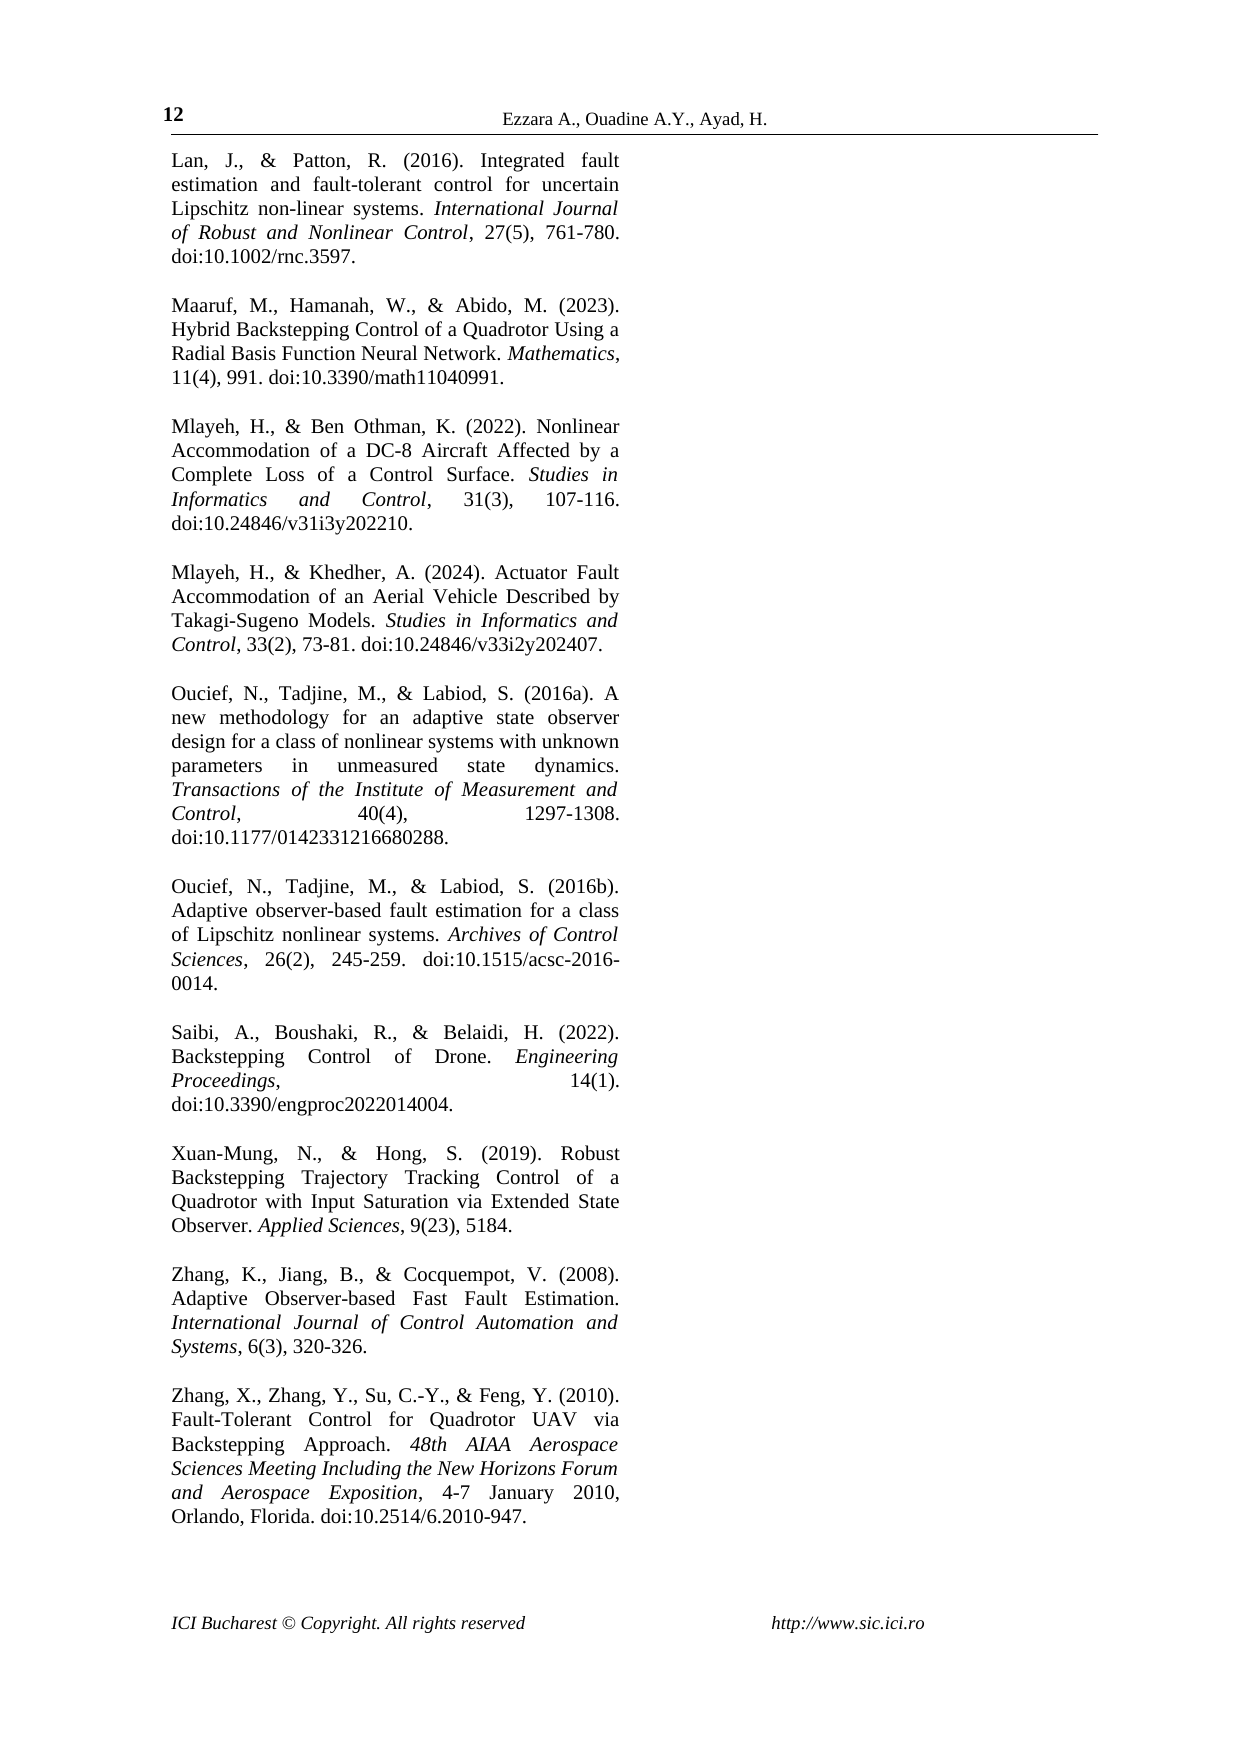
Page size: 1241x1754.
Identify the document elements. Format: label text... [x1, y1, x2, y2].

text Xuan-Mung, N., & Hong, S. (2019). Robust Backstepping Trajectory Tracking Control of a Quadrotor with Input Saturation via Extended State Observer. Applied Sciences, 9(23), 5184. [171, 1141, 620, 1237]
text Maaruf, M., Hamanah, W., & Abido, M. (2023). Hybrid Backstepping Control of a Quadrotor Using a Radial Basis Function Neural Network. Mathematics, 11(4), 991. doi:10.3390/math11040991. [171, 293, 620, 389]
text Zhang, K., Jiang, B., & Cocquempot, V. (2008). Adaptive Observer-based Fast Fault Estimation. International Journal of Control Automation and Systems, 6(3), 320-326. [171, 1262, 620, 1358]
text Oucief, N., Tadjine, M., & Labiod, S. (2016b). Adaptive observer-based fault estimation for a class of Lipschitz nonlinear systems. Archives of Control Sciences, 26(2), 245-259. doi:10.1515/acsc-2016-0014. [171, 874, 620, 994]
text Mlayeh, H., & Khedher, A. (2024). Actuator Fault Accommodation of an Aerial Vehicle Described by Takagi-Sugeno Models. Studies in Informatics and Control, 33(2), 73-81. doi:10.24846/v33i2y202407. [171, 559, 620, 656]
text Lan, J., & Patton, R. (2016). Integrated fault estimation and fault-tolerant control for uncertain Lipschitz non-linear systems. International Journal of Robust and Nonlinear Control, 27(5), 761-780. doi:10.1002/rnc.3597. [171, 148, 620, 268]
text Mlayeh, H., & Ben Othman, K. (2022). Nonlinear Accommodation of a DC-8 Aircraft Affected by a Complete Loss of a Control Surface. Studies in Informatics and Control, 31(3), 107-116. doi:10.24846/v31i3y202210. [171, 414, 620, 534]
text Oucief, N., Tadjine, M., & Labiod, S. (2016a). A new methodology for an adaptive state observer design for a class of nonlinear systems with unknown parameters in unmeasured state dynamics. Transactions of the Institute of Measurement and Control, 40(4), 1297-1308. doi:10.1177/0142331216680288. [171, 681, 620, 849]
text Saibi, A., Boushaki, R., & Belaidi, H. (2022). Backstepping Control of Drone. Engineering Proceedings, 14(1). doi:10.3390/engproc2022014004. [171, 1019, 620, 1116]
text Zhang, X., Zhang, Y., Su, C.-Y., & Feng, Y. (2010). Fault-Tolerant Control for Quadrotor UAV via Backstepping Approach. 48th AIAA Aerospace Sciences Meeting Including the New Horizons Forum and Aerospace Exposition, 4-7 January 2010, Orlando, Florida. doi:10.2514/6.2010-947. [171, 1383, 620, 1528]
